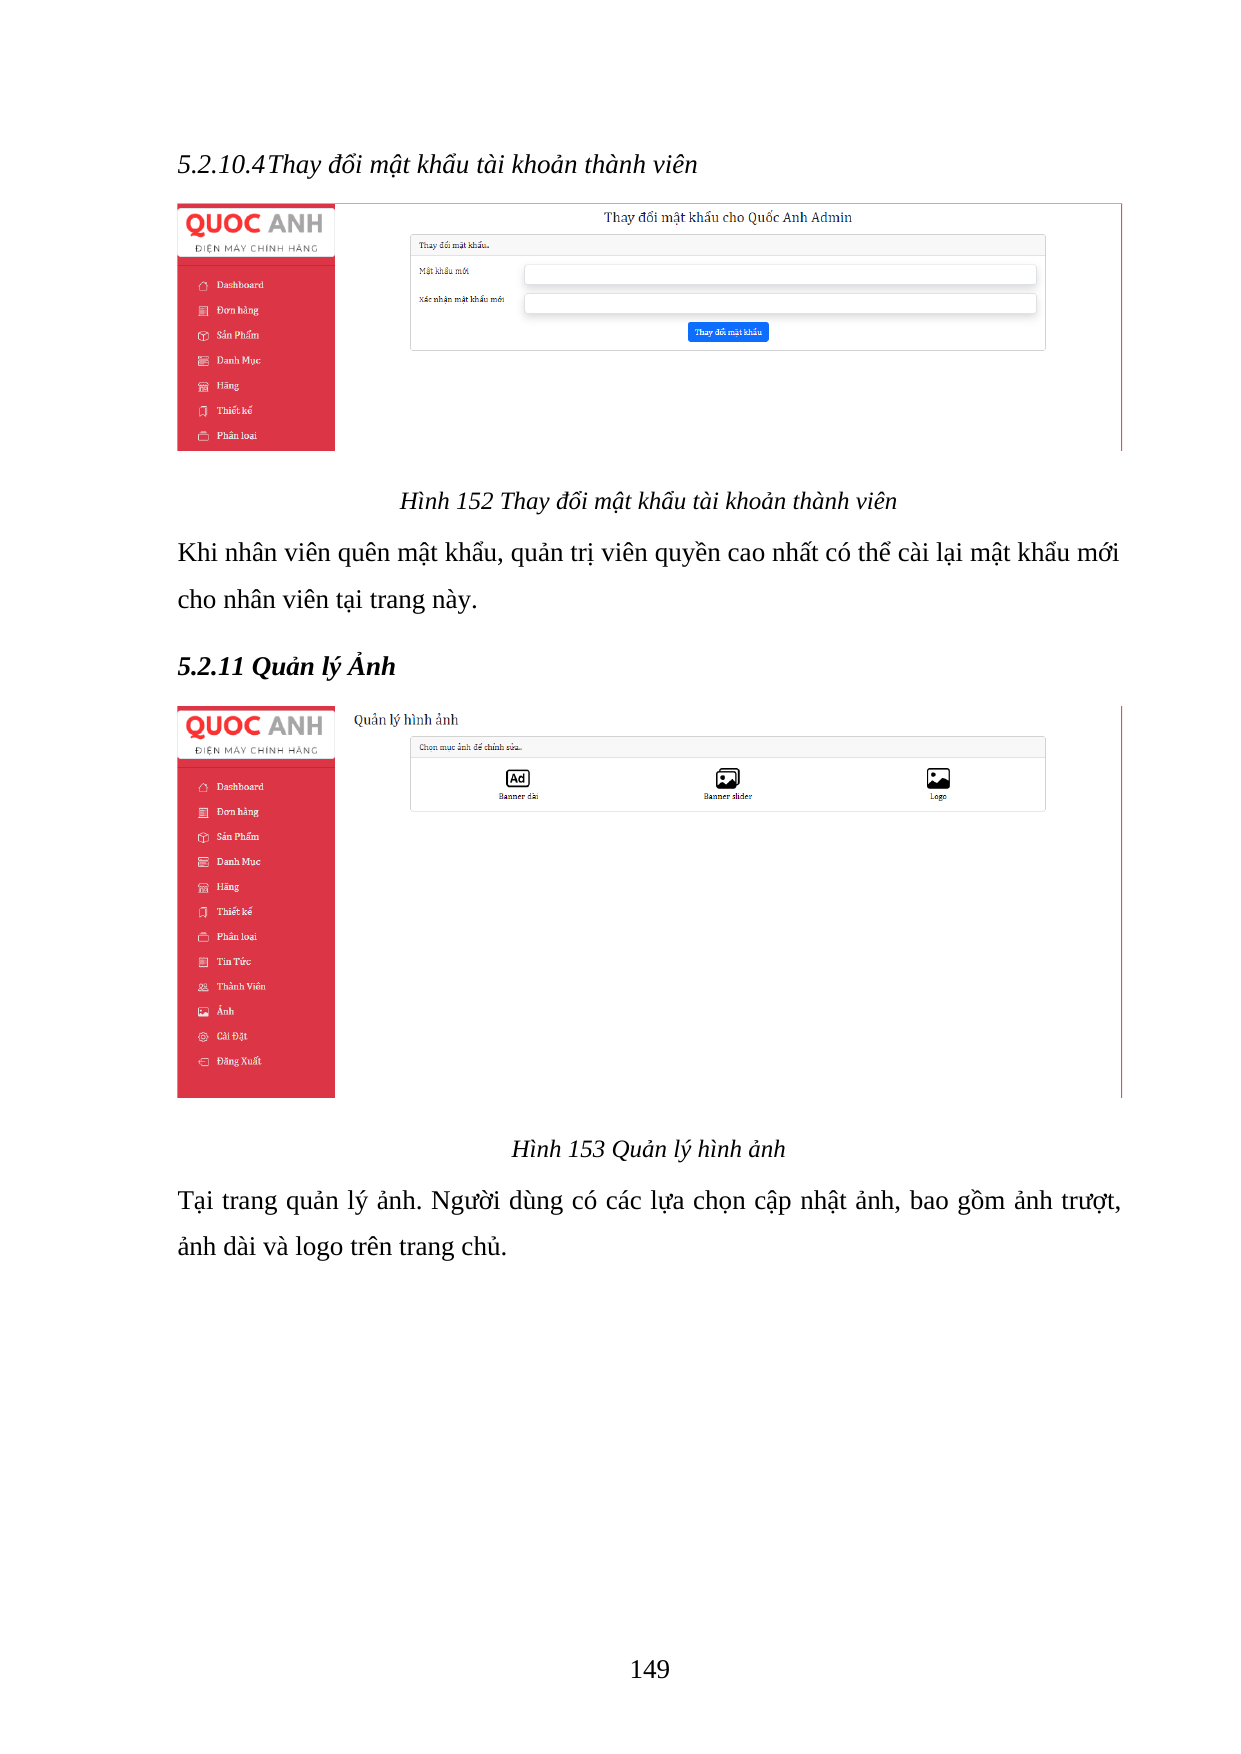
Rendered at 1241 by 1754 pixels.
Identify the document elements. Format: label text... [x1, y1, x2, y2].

picture [177, 203, 1123, 451]
text Hình 152 Thay đổi mật khẩu tài khoản thành viên [177, 486, 1122, 515]
text Tại trang quản lý ảnh. Người dùng có các lựa chọn cập nhật ảnh, bao gồm ảnh trượt, ảnh dài và logo trên trang chủ. [177, 1184, 1122, 1262]
subtitle Quản lý Ảnh [177, 650, 1122, 681]
text Khi nhân viên quên mật khẩu, quản trị viên quyền cao nhất có thể cài lại mật khẩu mới cho nhân viên tại trang này. [177, 536, 1122, 614]
subtitle Thay đổi mật khẩu tài khoản thành viên [177, 148, 1122, 179]
text Hình 153 Quản lý hình ảnh [177, 1134, 1122, 1163]
picture [177, 706, 1123, 1098]
